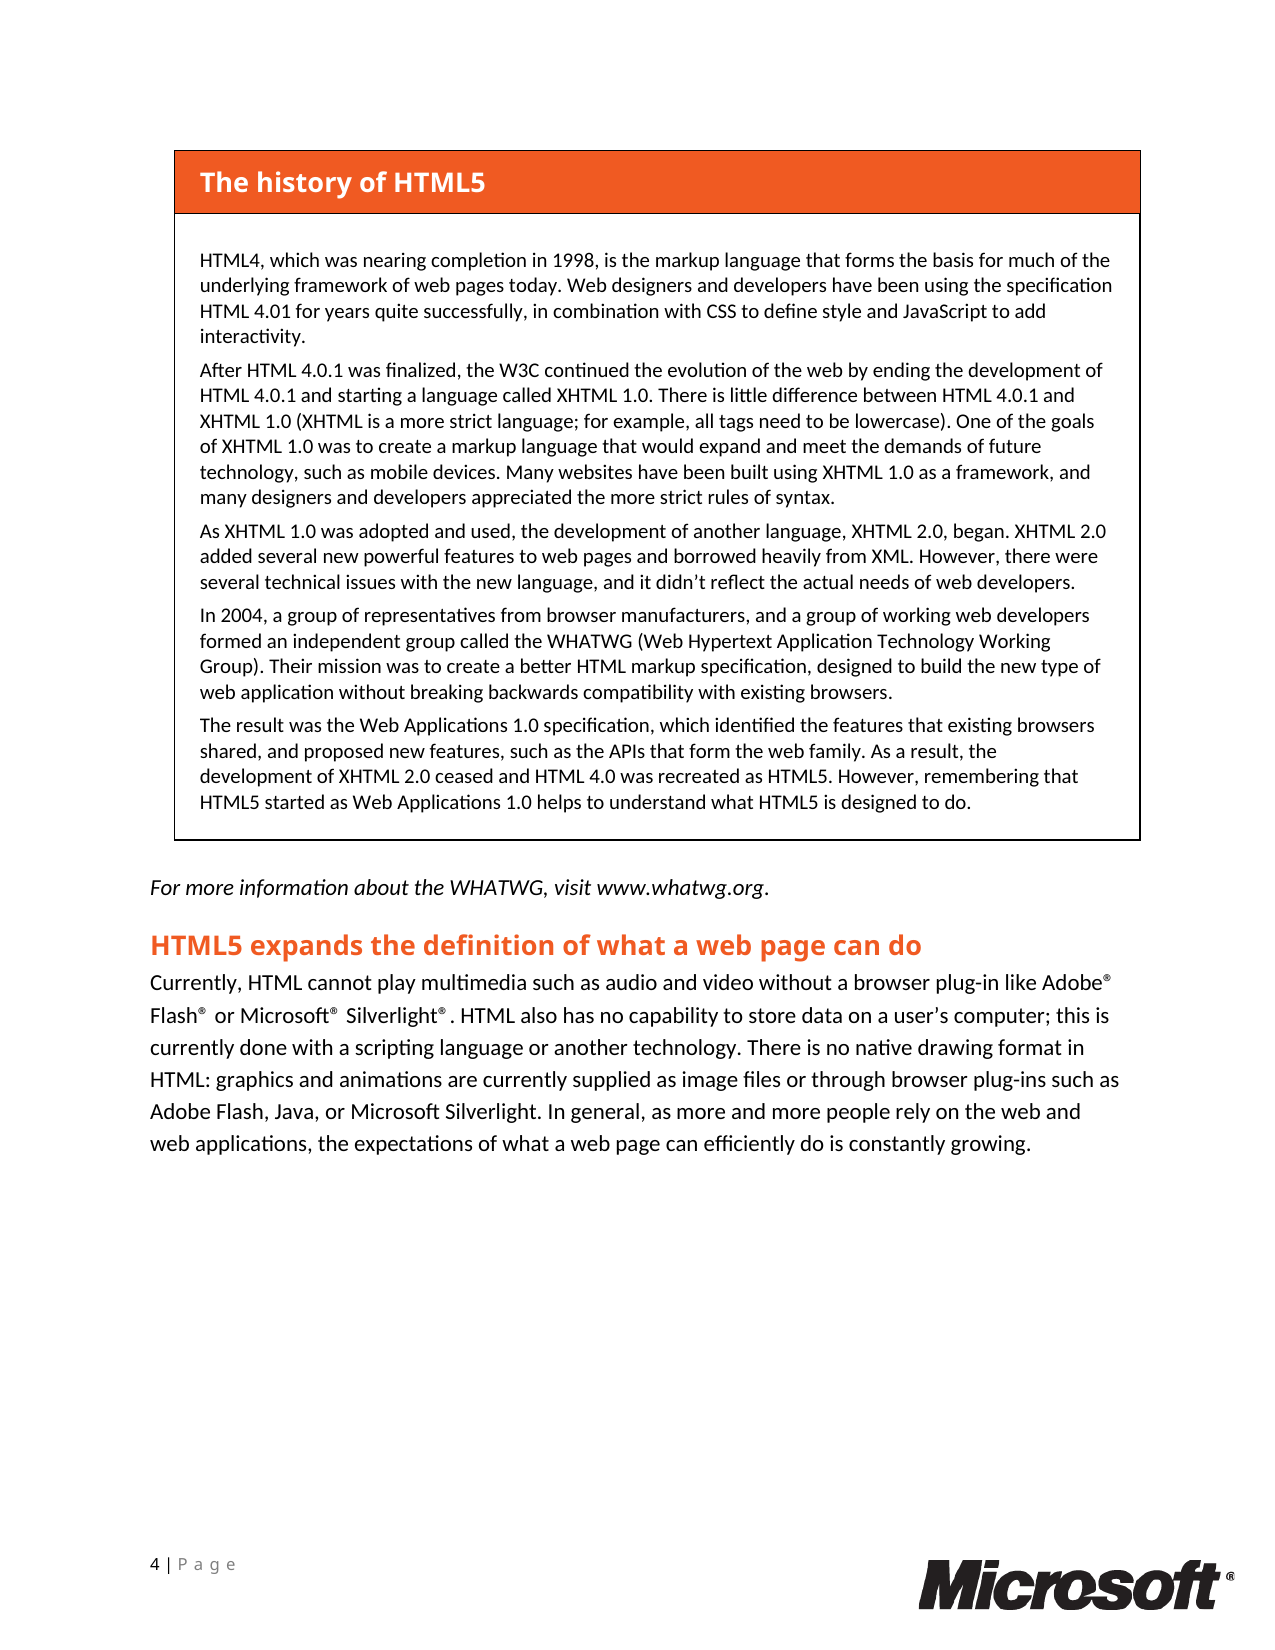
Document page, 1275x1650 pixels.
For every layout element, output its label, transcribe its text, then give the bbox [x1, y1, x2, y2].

text Currently, HTML cannot play multimedia such as audio and video without a browser plug-in like Adobe® Flash® or Microsoft® Silverlight®. HTML also has no capability to store data on a user’s computer; this is currently done with a scripting language or another technology. There is no native drawing format in HTML: graphics and animations are currently supplied as image files or through browser plug-ins such as Adobe Flash, Java, or Microsoft Silverlight. In general, as more and more people rely on the web and web applications, the expectations of what a web page can efficiently do is constantly growing. [150, 968, 1125, 1157]
text For more information about the WHATWG, visit www.whatwg.org. [150, 841, 1125, 901]
subtitle HTML5 expands the definition of what a web page can do [150, 926, 1125, 963]
table_header The history of HTML5 [175, 151, 1140, 213]
picture [918, 1560, 1235, 1610]
table_cell HTML4, which was nearing completion in 1998, is the markup language that forms the basis for much of the underlying framework of web pages today. Web designers and developers have been using the specification HTML 4.01 for years quite successfully, in combination with CSS to define style and JavaScript to add interactivity. After HTML 4.0.1 was finalized, the W3C continued the evolution of the web by ending the development of HTML 4.0.1 and starting a language called XHTML 1.0. There is little difference between HTML 4.0.1 and XHTML 1.0 (XHTML is a more strict language; for example, all tags need to be lowercase). One of the goals of XHTML 1.0 was to create a markup language that would expand and meet the demands of future technology, such as mobile devices. Many websites have been built using XHTML 1.0 as a framework, and many designers and developers appreciated the more strict rules of syntax. As XHTML 1.0 was adopted and used, the development of another language, XHTML 2.0, began. XHTML 2.0 added several new powerful features to web pages and borrowed heavily from XML. However, there were several technical issues with the new language, and it didn’t reflect the actual needs of web developers. In 2004, a group of representatives from browser manufacturers, and a group of working web developers formed an independent group called the WHATWG (Web Hypertext Application Technology Working Group). Their mission was to create a better HTML markup specification, designed to build the new type of web application without breaking backwards compatibility with existing browsers. The result was the Web Applications 1.0 specification, which identified the features that existing browsers shared, and proposed new features, such as the APIs that form the web family. As a result, the development of XHTML 2.0 ceased and HTML 4.0 was recreated as HTML5. However, remembering that HTML5 started as Web Applications 1.0 helps to understand what HTML5 is designed to do. [175, 214, 1139, 839]
